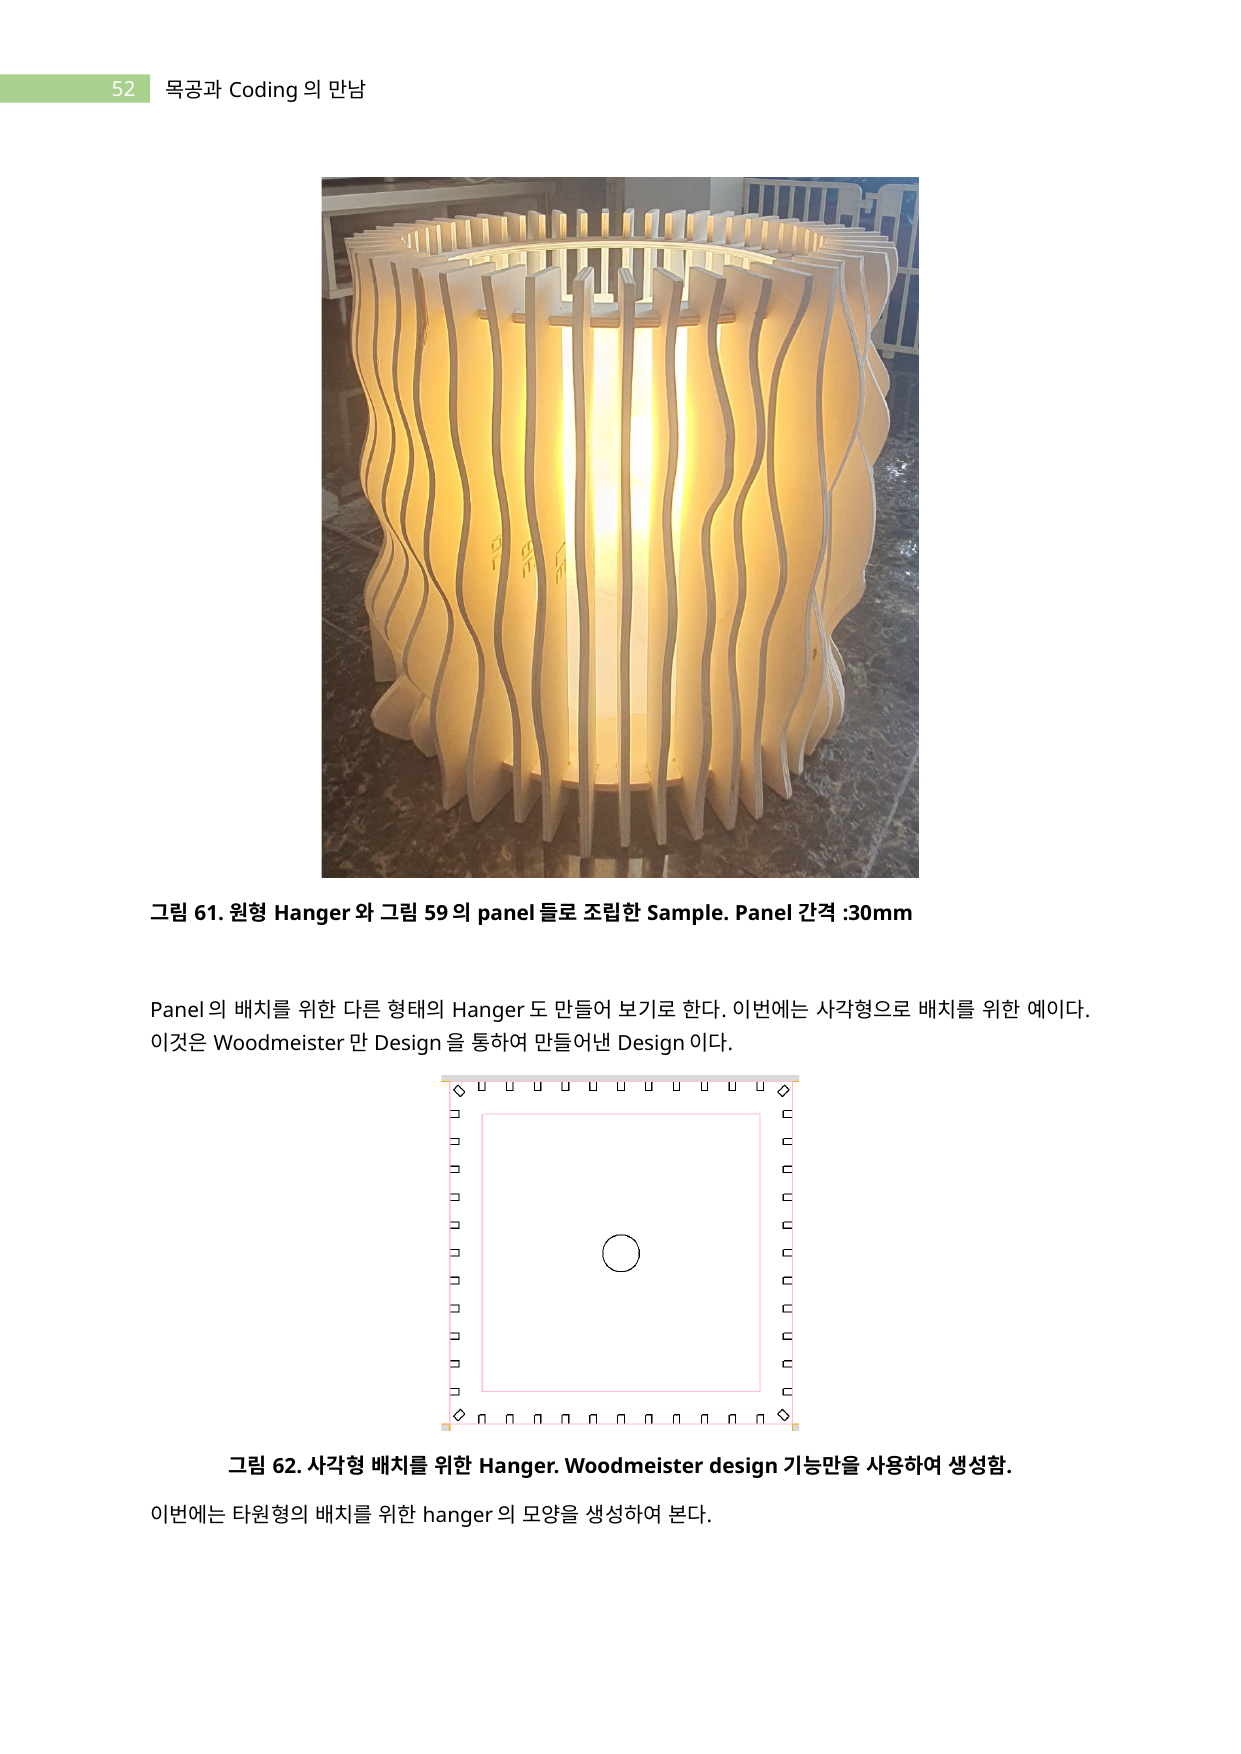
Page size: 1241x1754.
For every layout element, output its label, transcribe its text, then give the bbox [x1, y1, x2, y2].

text Panel의 배치를 위한 다른 형태의 Hanger도 만들어 보기로 한다. 이번에는 사각형으로 배치를 위한 예이다. 이것은 Woodmeister만 Design을 통하여 만들어낸 Design이다. [150, 993, 1090, 1056]
text 그림 61. 원형 Hanger와 그림 59의 panel들로 조립한 Sample. Panel 간격 :30mm [150, 896, 1090, 927]
text 이번에는 타원형의 배치를 위한 hanger의 모양을 생성하여 본다. [150, 1499, 1090, 1529]
picture [441, 1075, 800, 1431]
text 그림 62. 사각형 배치를 위한 Hanger. Woodmeister design 기능만을 사용하여 생성함. [150, 1449, 1090, 1480]
picture [321, 177, 919, 878]
